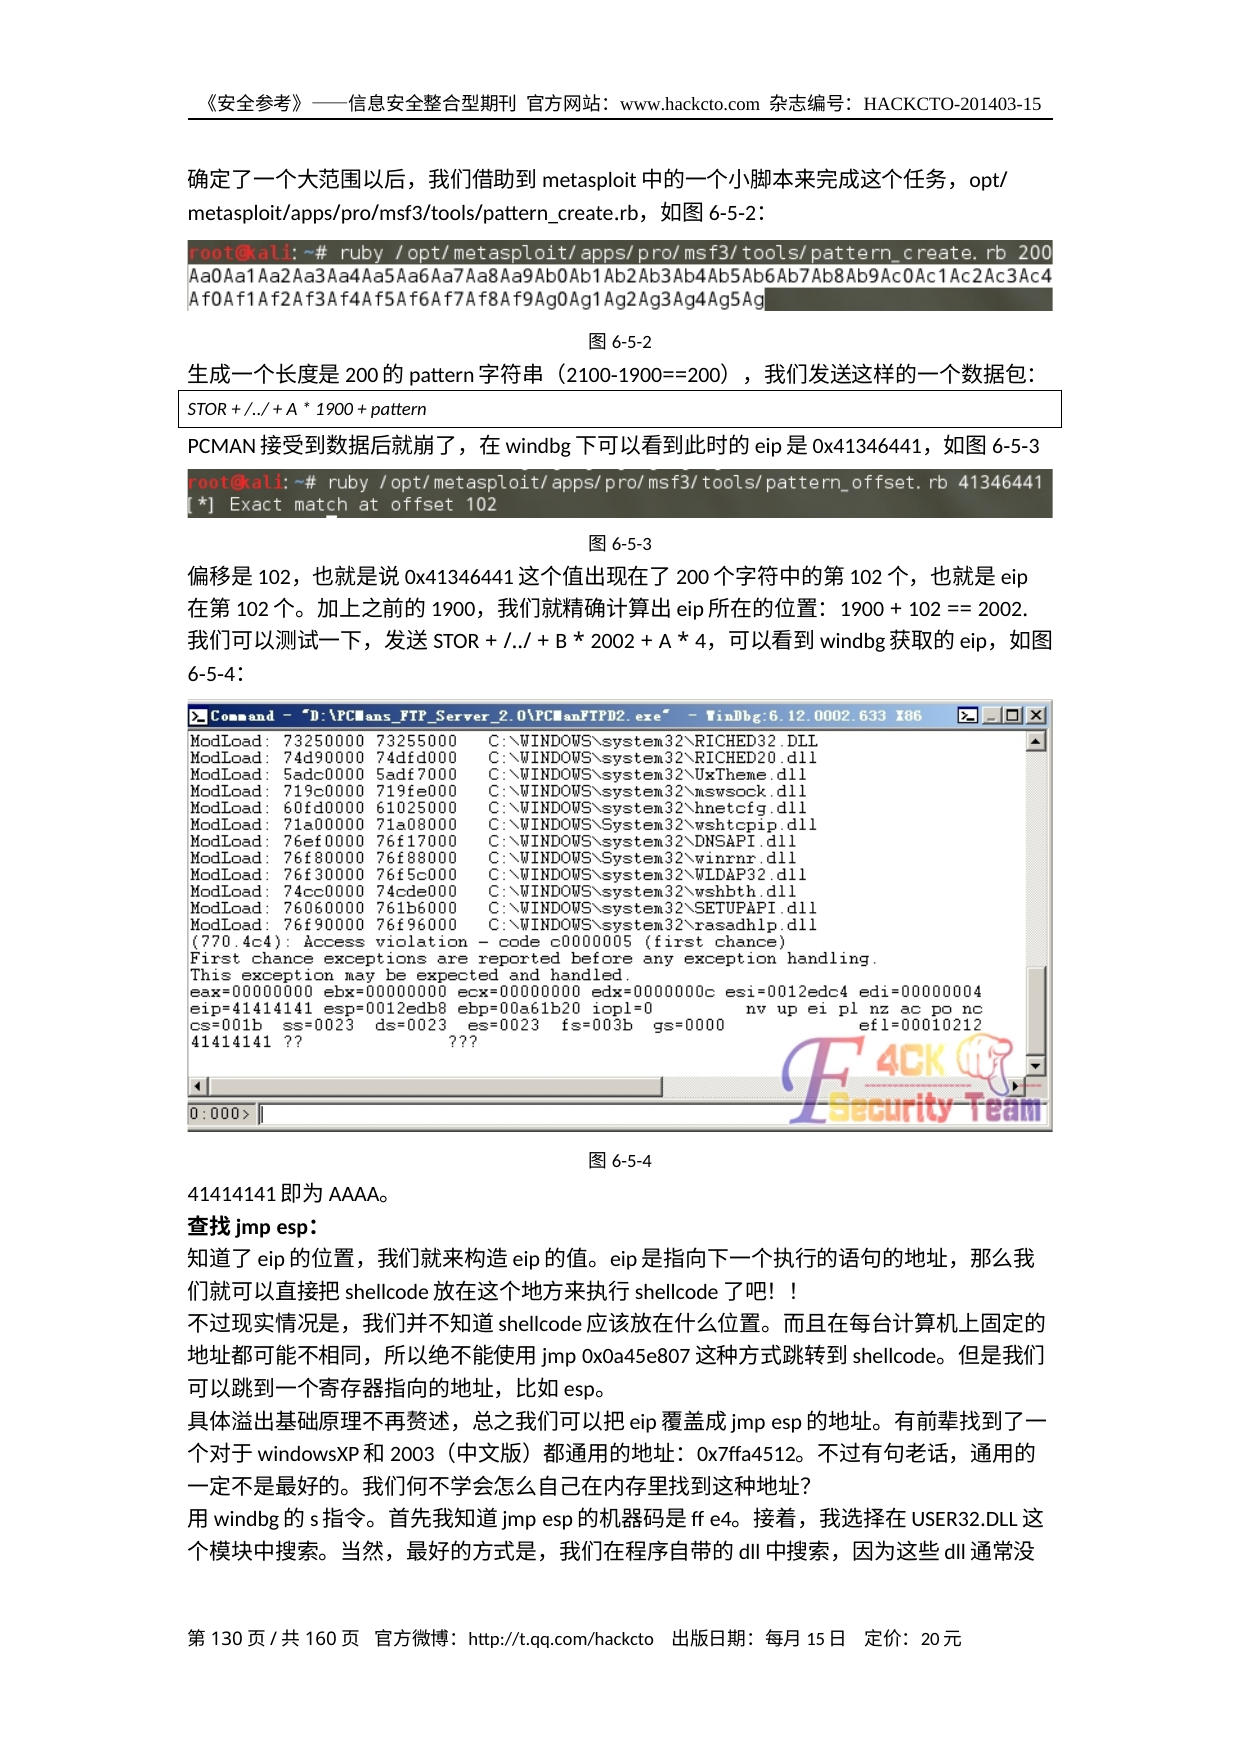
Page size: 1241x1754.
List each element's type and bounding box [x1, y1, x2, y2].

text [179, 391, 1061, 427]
picture [187, 699, 1053, 1132]
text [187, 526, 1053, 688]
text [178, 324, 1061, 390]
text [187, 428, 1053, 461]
picture [187, 469, 1053, 518]
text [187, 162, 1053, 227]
picture [187, 240, 1053, 311]
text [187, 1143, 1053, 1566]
